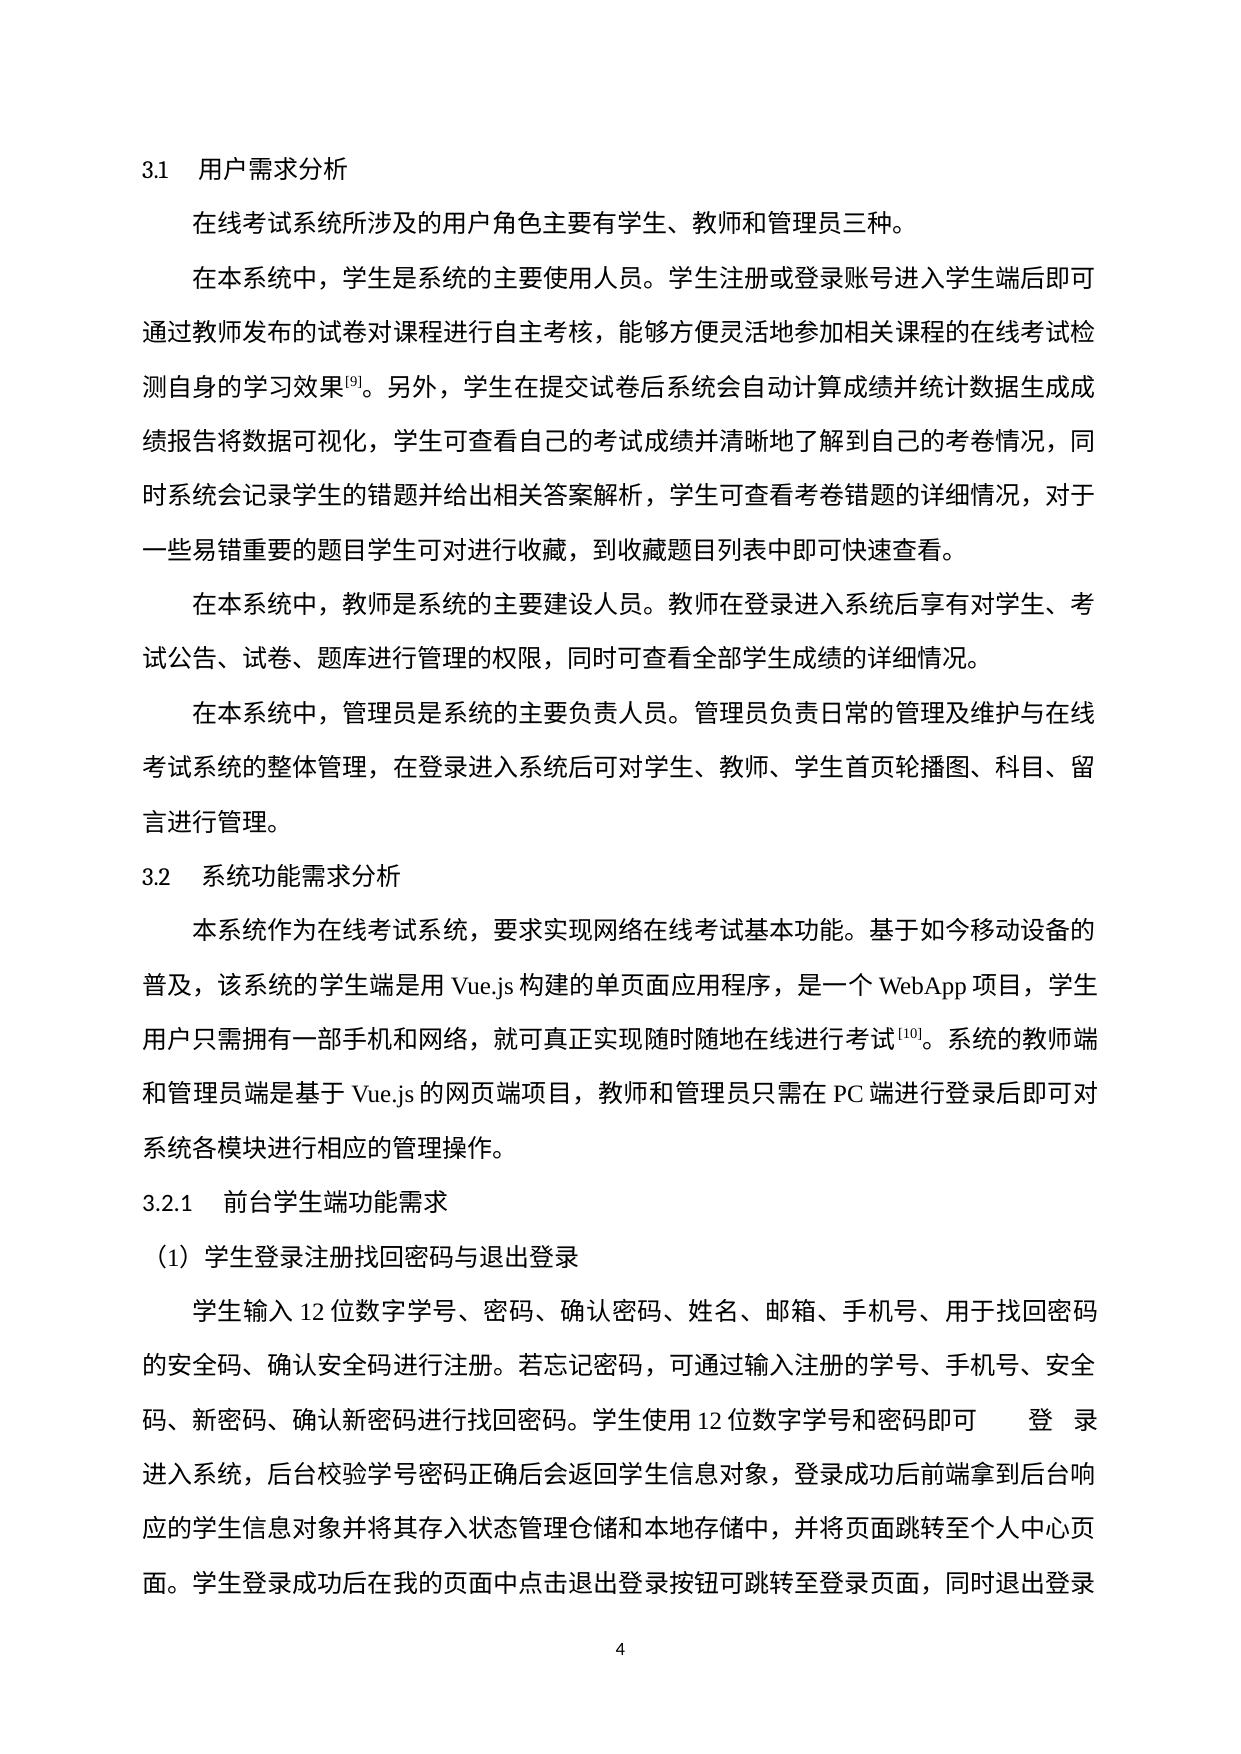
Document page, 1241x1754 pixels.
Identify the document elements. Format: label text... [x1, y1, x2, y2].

text 在线考试系统所涉及的用户角色主要有学生、教师和管理员三种。 [142, 204, 1098, 240]
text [142, 1291, 1098, 1599]
text （1）学生登录注册找回密码与退出登录 [142, 1237, 1098, 1273]
text 在本系统中，管理员是系统的主要负责人员。管理员负责日常的管理及维护与在线考试系统的整体管理，在登录进入系统后可对学生、教师、学生首页轮播图、科目、留言进行管理。 [142, 693, 1098, 838]
text 系统功能需求分析 [142, 856, 1098, 893]
text 用户需求分析 [142, 149, 1098, 186]
text 本系统作为在线考试系统，要求实现网络在线考试基本功能。基于如今移动设备的普及，该系统的学生端是用Vue.js构建的单页面应用程序，是一个WebApp项目，学生用户只需拥有一部手机和网络，就可真正实现随时随地在线进行考试[10]。系统的教师端和管理员端是基于Vue.js的网页端项目，教师和管理员只需在PC端进行登录后即可对系统各模块进行相应的管理操作。 [142, 911, 1098, 1164]
text 在本系统中，学生是系统的主要使用人员。学生注册或登录账号进入学生端后即可通过教师发布的试卷对课程进行自主考核，能够方便灵活地参加相关课程的在线考试检测自身的学习效果[9]。另外，学生在提交试卷后系统会自动计算成绩并统计数据生成成绩报告将数据可视化，学生可查看自己的考试成绩并清晰地了解到自己的考卷情况，同时系统会记录学生的错题并给出相关答案解析，学生可查看考卷错题的详细情况，对于一些易错重要的题目学生可对进行收藏，到收藏题目列表中即可快速查看。 [142, 258, 1098, 566]
text 在本系统中，教师是系统的主要建设人员。教师在登录进入系统后享有对学生、考试公告、试卷、题库进行管理的权限，同时可查看全部学生成绩的详细情况。 [142, 584, 1098, 675]
text 前台学生端功能需求 [142, 1183, 1098, 1219]
